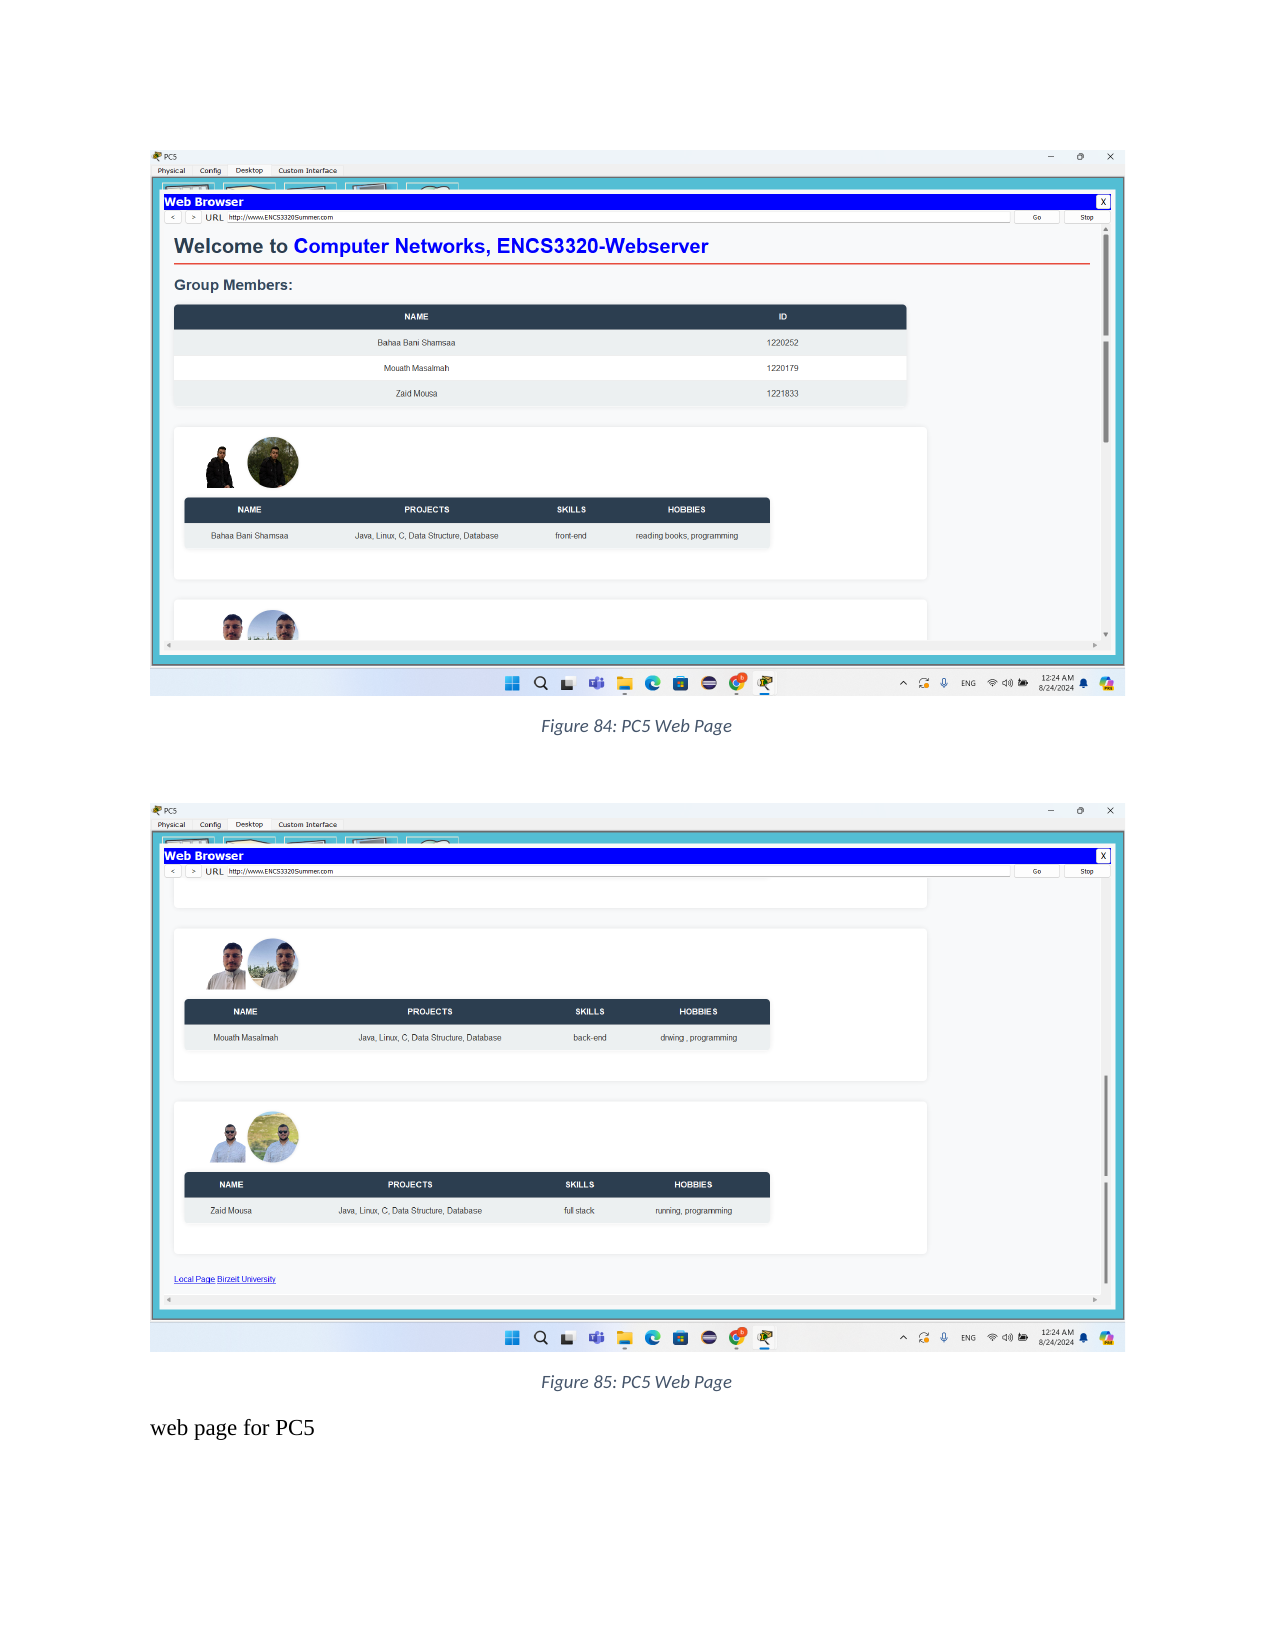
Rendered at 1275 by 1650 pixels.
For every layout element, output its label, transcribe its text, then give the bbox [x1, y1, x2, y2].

picture [150, 150, 1125, 696]
text web page for PC5 [150, 1414, 1125, 1440]
picture [150, 803, 1125, 1352]
